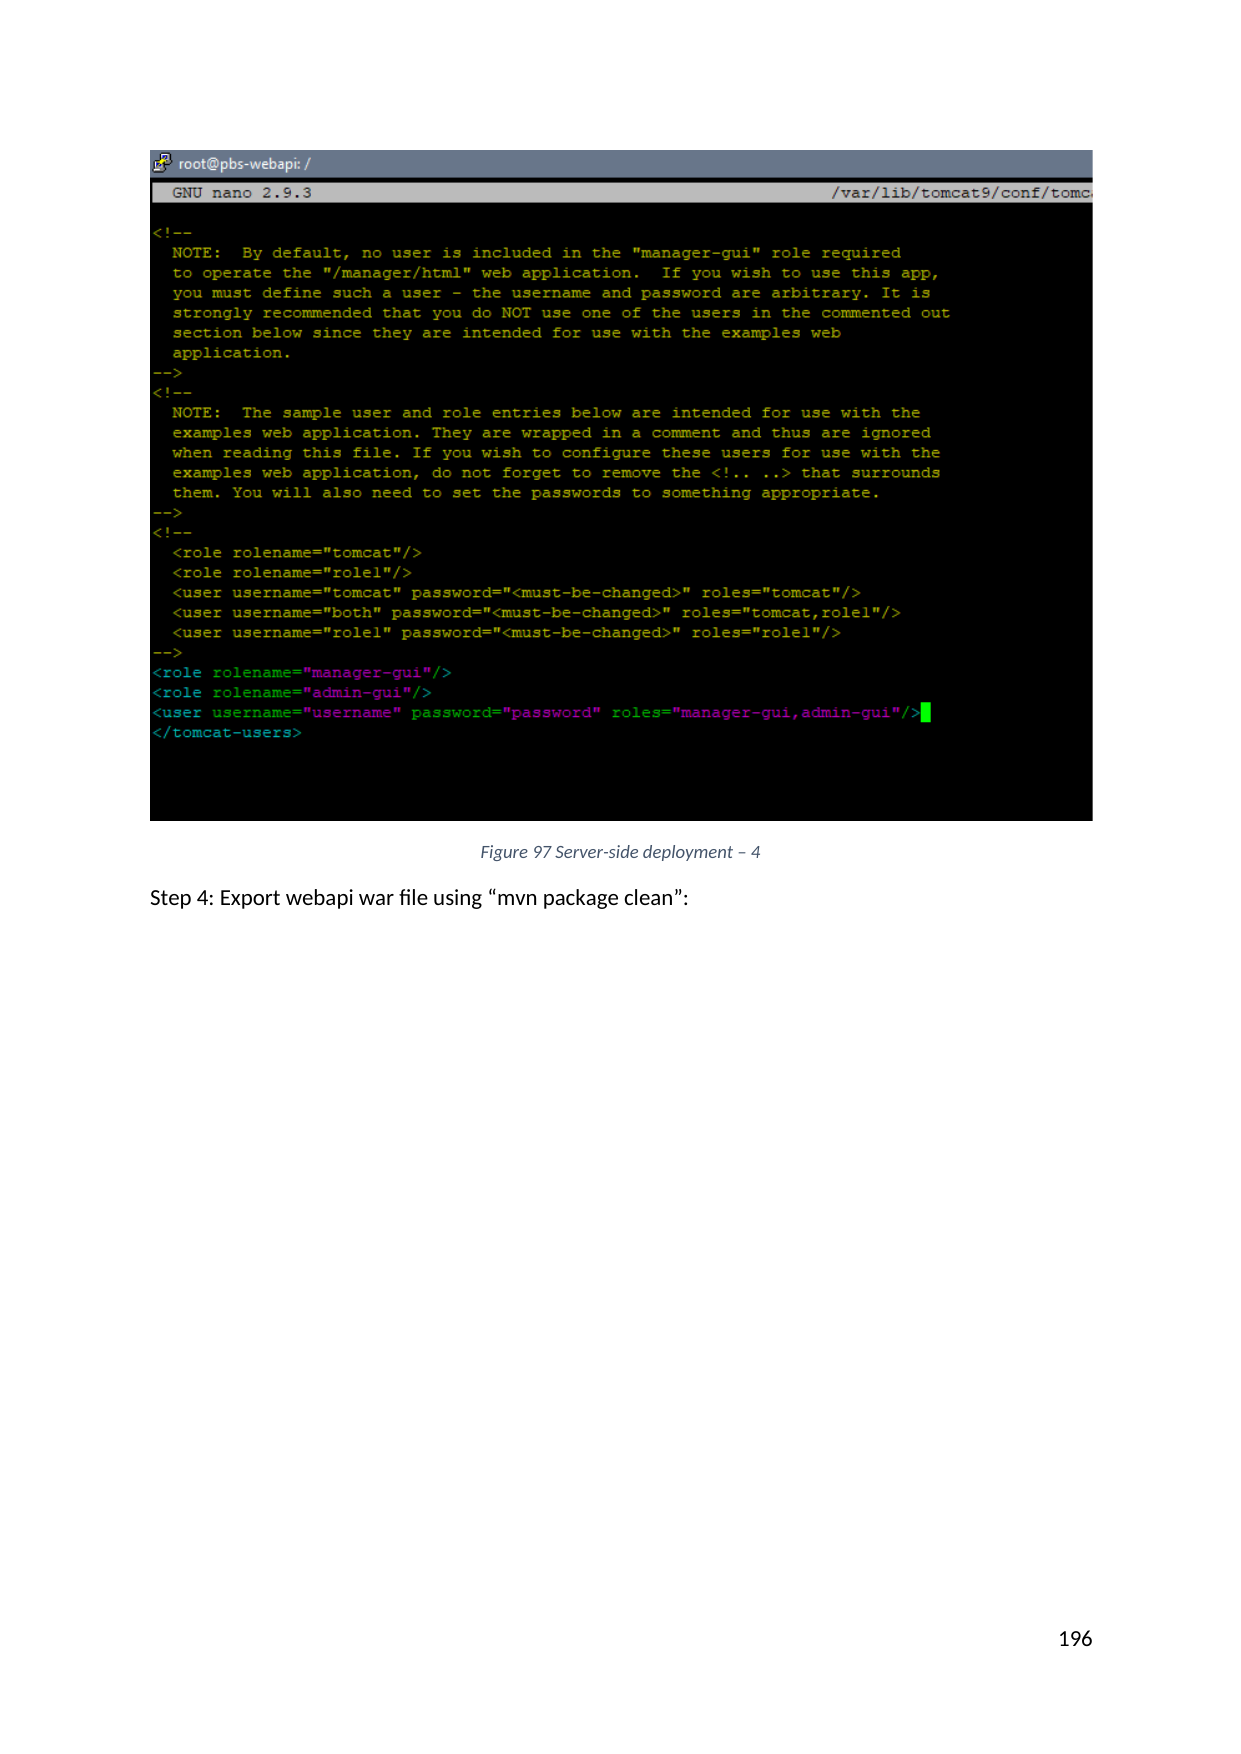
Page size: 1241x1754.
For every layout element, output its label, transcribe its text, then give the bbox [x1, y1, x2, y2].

picture [150, 150, 1093, 821]
text Figure 97 Server-side deployment – 4 [150, 840, 1093, 863]
text Step 4: Export webapi war file using “mvn package clean”: [150, 883, 1093, 912]
